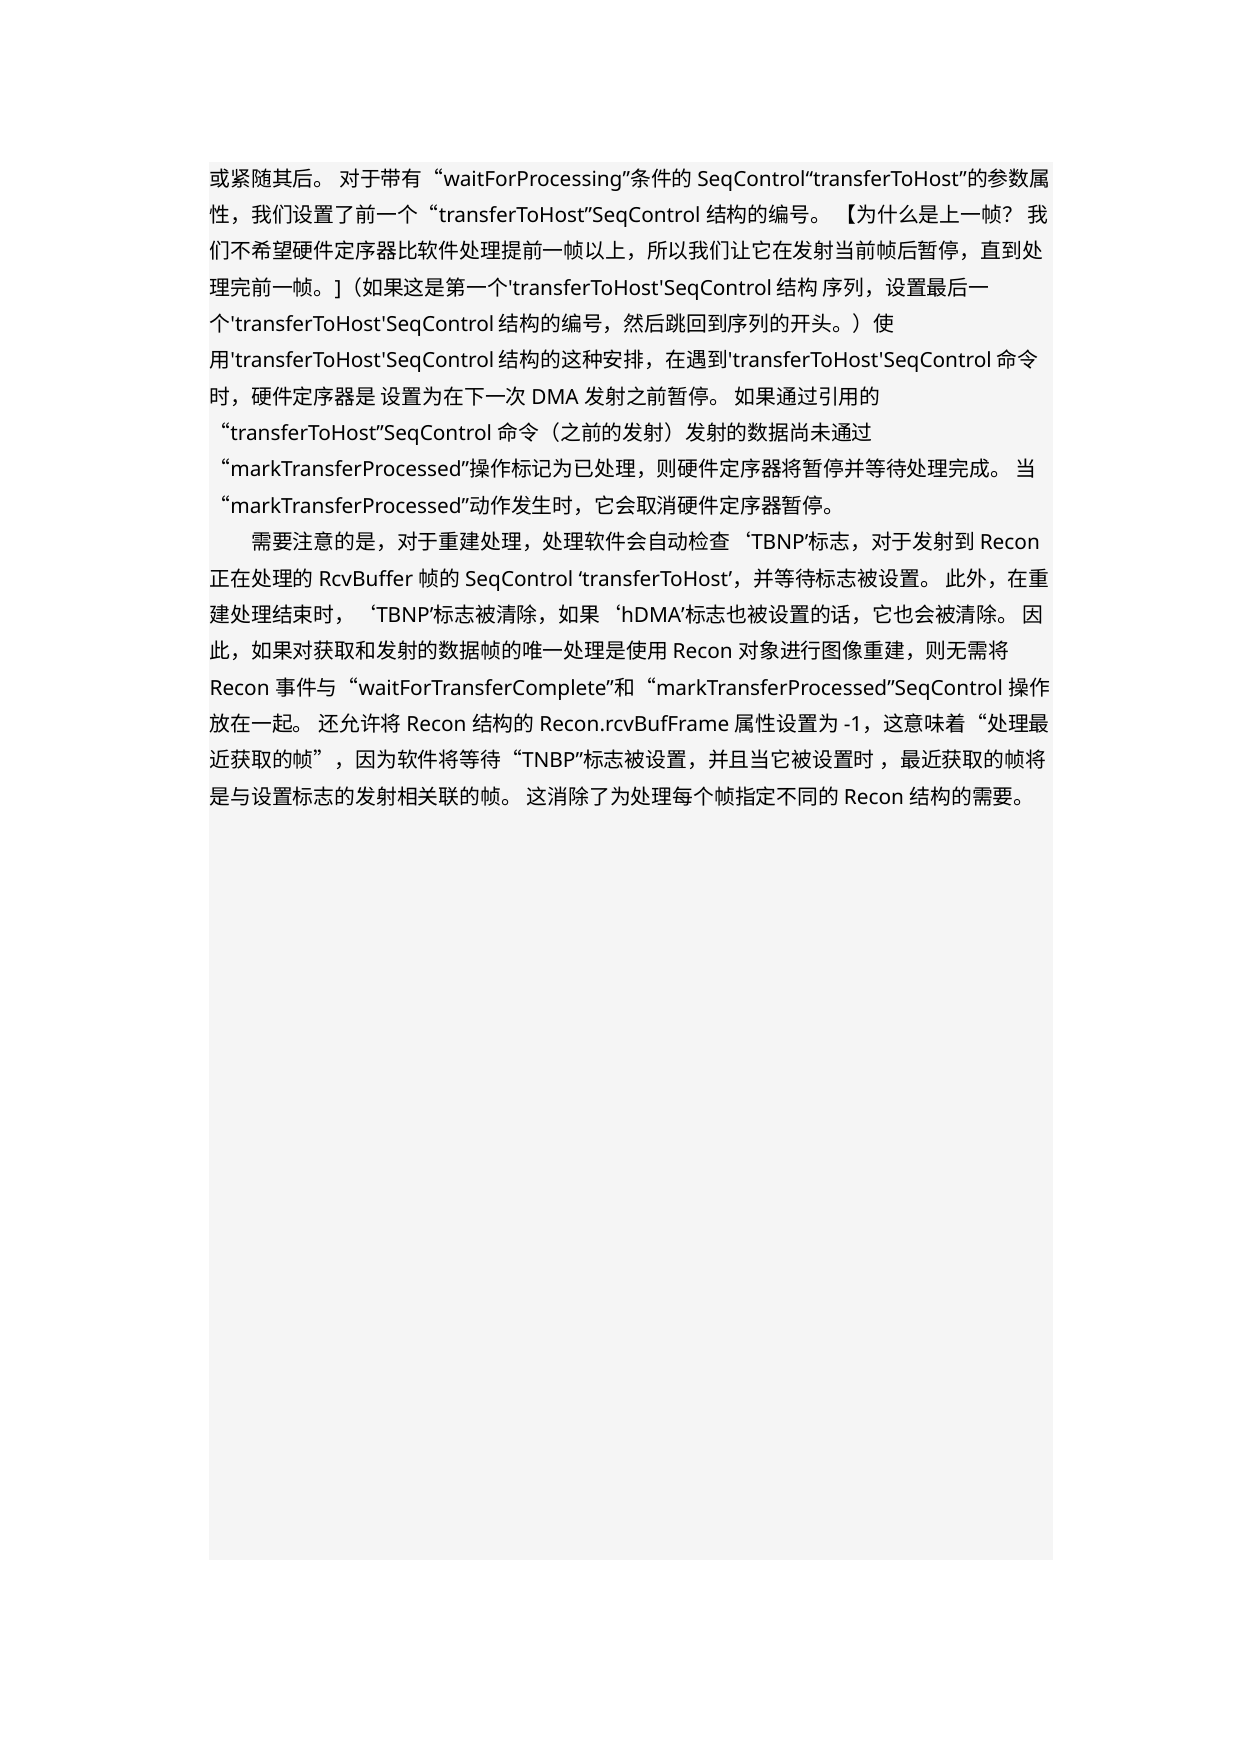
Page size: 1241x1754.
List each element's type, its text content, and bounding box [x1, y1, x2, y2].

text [209, 162, 1053, 519]
text 需要注意的是，对于重建处理，处理软件会自动检查‘TBNP’标志，对于发射到 Recon 正在处理的 RcvBuffer 帧的 SeqControl ‘transferToHost’，并等待标志被设置。 此外，在重建处理结束时，‘TBNP’标志被清除，如果‘hDMA’标志也被设置的话，它也会被清除。 因此，如果对获取和发射的数据帧的唯一处理是使用 Recon 对象进行图像重建，则无需将 Recon 事件与“waitForTransferComplete”和“markTransferProcessed”SeqControl 操作放在一起。 还允许将 Recon 结构的 Recon.rcvBufFrame 属性设置为 -1，这意味着“处理最近获取的帧”，因为软件将等待“TNBP”标志被设置，并且当它被设置时 ，最近获取的帧将是与设置标志的发射相关联的帧。 这消除了为处理每个帧指定不同的 Recon 结构的需要。 [209, 525, 1053, 810]
